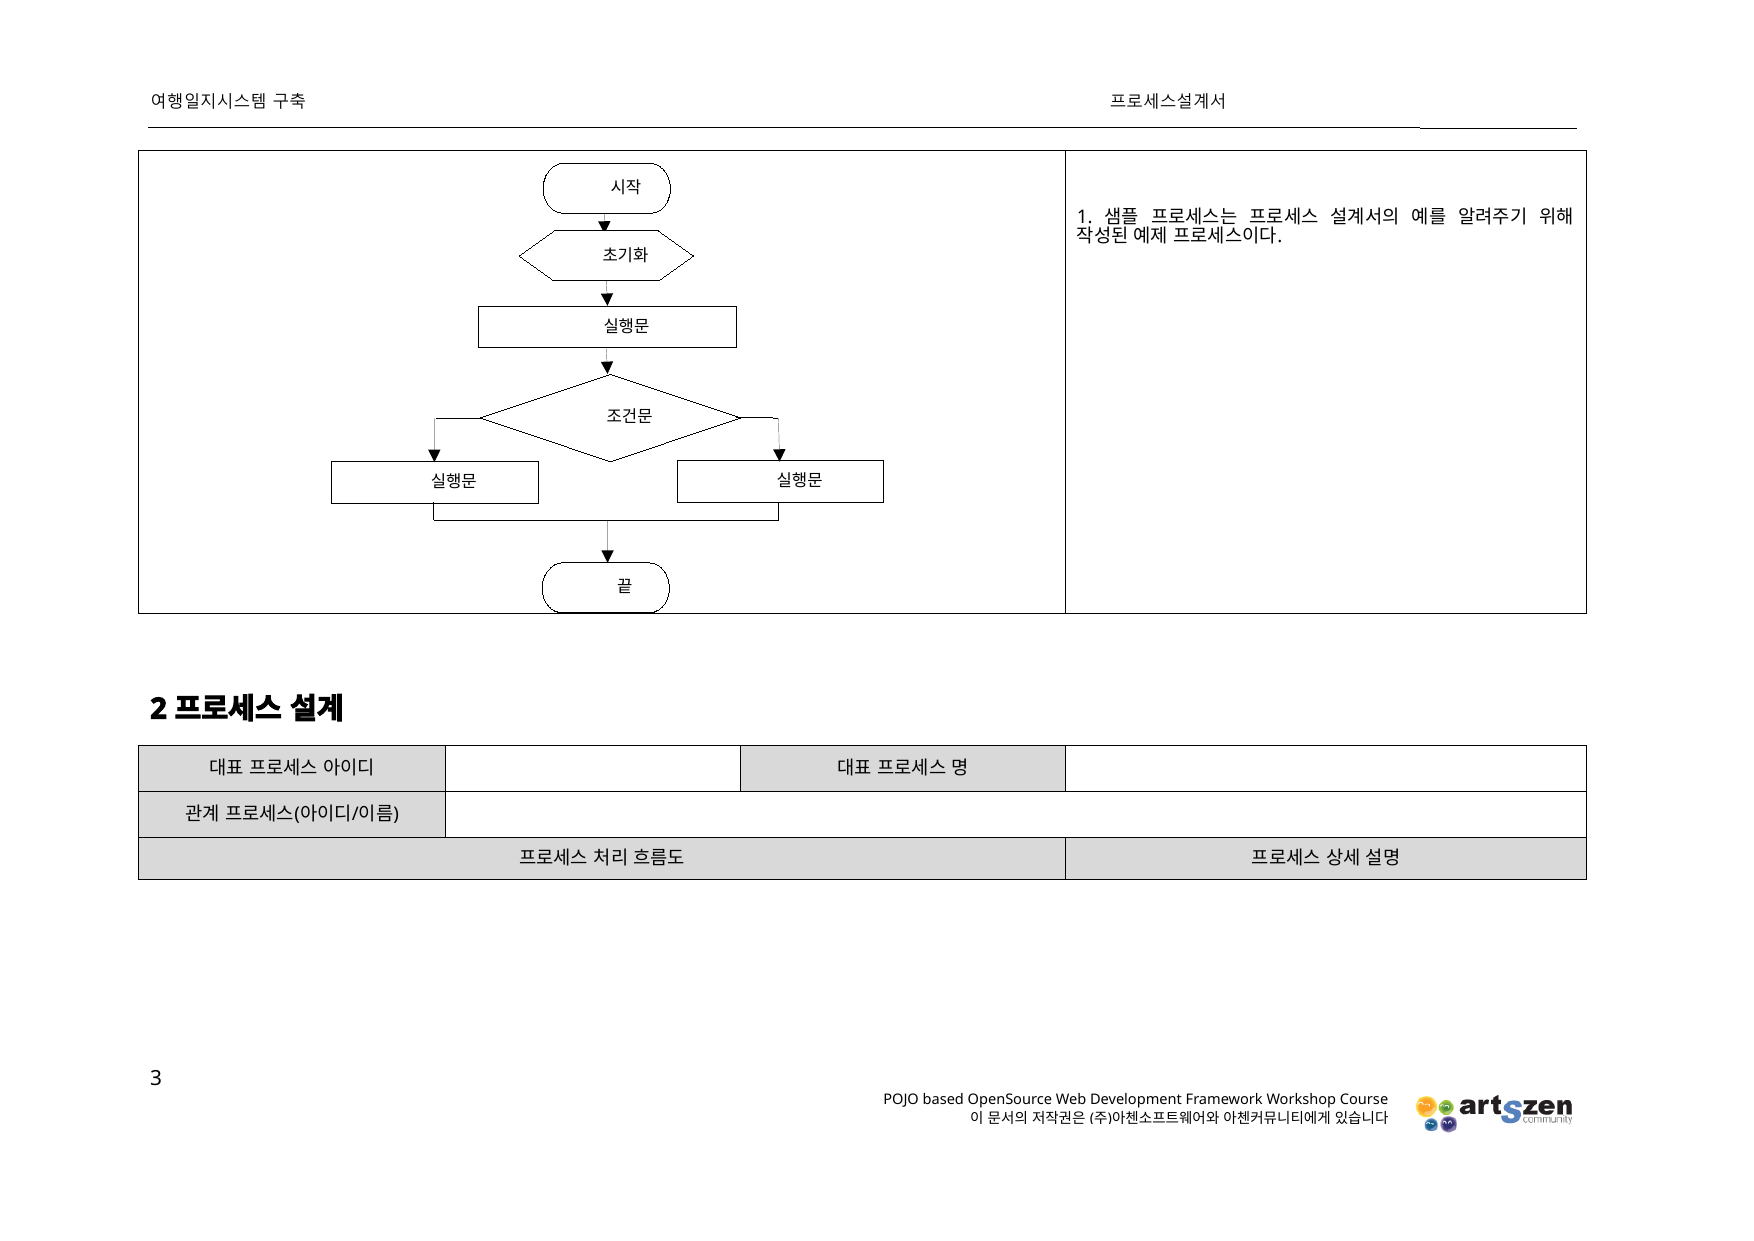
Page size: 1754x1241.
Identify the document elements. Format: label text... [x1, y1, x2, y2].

table_cell 관계 프로세스(아이디/이름) [139, 792, 445, 837]
table_cell [139, 151, 1065, 613]
table_cell 프로세스 처리 흐름도 [139, 838, 1065, 879]
table_header [1066, 746, 1586, 791]
table_cell [446, 792, 1586, 837]
table_header 대표 프로세스 명 [741, 746, 1065, 791]
text 2 프로세스 설계 [150, 695, 1577, 724]
table_cell 프로세스 상세 설명 [1066, 838, 1586, 879]
table_cell 1. 샘플 프로세스는 프로세스 설계서의 예를 알려주기 위해 작성된 예제 프로세스이다. [1066, 151, 1586, 613]
picture [1412, 1091, 1577, 1137]
table_header [446, 746, 740, 791]
table_header 대표 프로세스 아이디 [139, 746, 445, 791]
